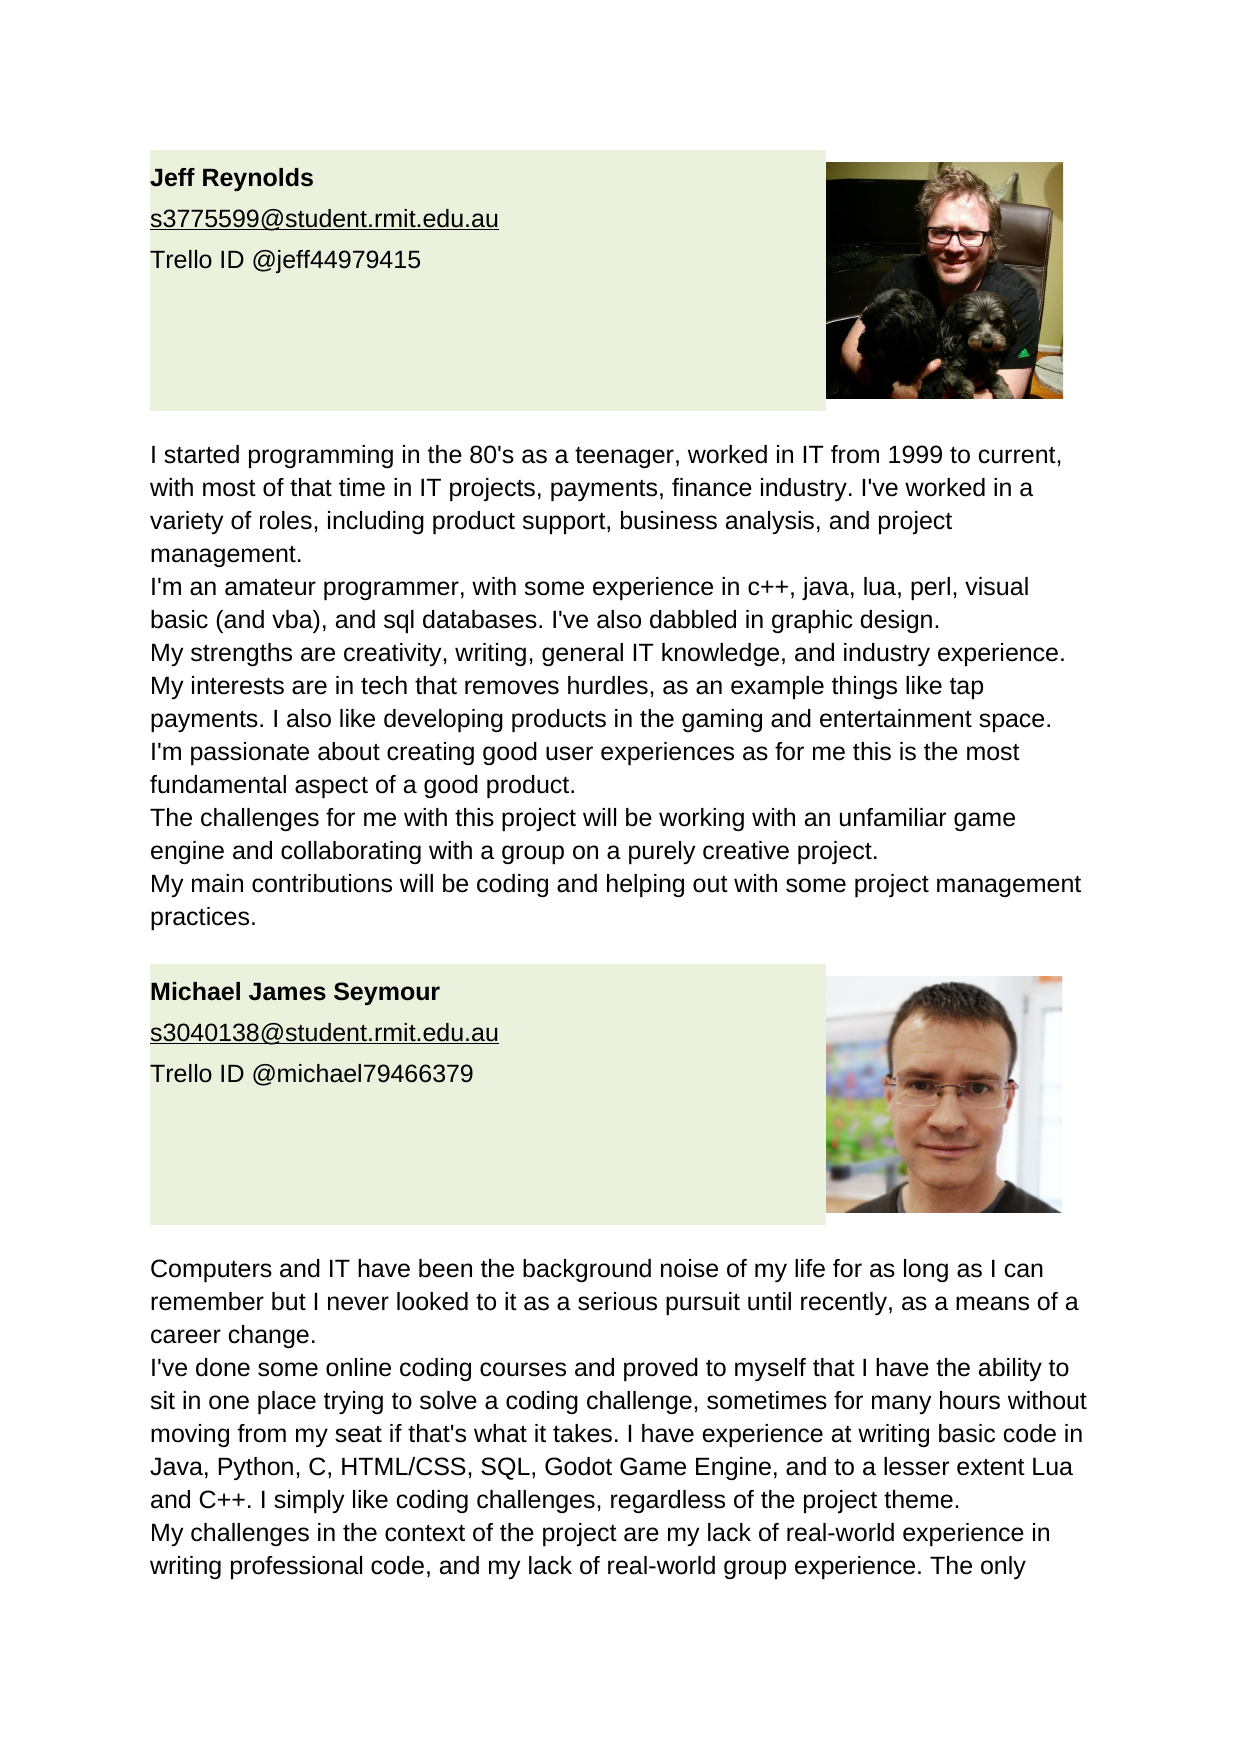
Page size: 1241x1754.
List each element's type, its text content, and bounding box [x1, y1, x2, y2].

text I've done some online coding courses and proved to myself that I have the ability to sit in one place trying to solve a coding challenge, sometimes for many hours without moving from my seat if that's what it takes. I have experience at writing basic code in Java, Python, C, HTML/CSS, SQL, Godot Game Engine, and to a lesser extent Lua and C++. I simply like coding challenges, regardless of the project theme. [150, 1353, 1090, 1514]
text My interests are in tech that removes hurdles, as an example things like tap payments. I also like developing products in the gaming and entertainment space. I'm passionate about creating good user experiences as for me this is the most fundamental aspect of a good product. [150, 671, 1090, 799]
table_header Michael James Seymour s3040138@student.rmit.edu.au Trello ID @michael79466379 [150, 964, 826, 1225]
table_header [826, 150, 1091, 411]
text The challenges for me with this project will be working with an unfamiliar game engine and collaborating with a group on a purely creative project. [150, 803, 1090, 865]
text My main contributions will be coding and helping out with some project management practices. [150, 869, 1090, 931]
text I started programming in the 80's as a teenager, worked in IT from 1999 to current, with most of that time in IT projects, payments, finance industry. I've worked in a variety of roles, including product support, business analysis, and project management. [150, 440, 1090, 568]
text My strengths are creativity, writing, general IT knowledge, and industry experience. [150, 638, 1090, 667]
table_header [826, 964, 1091, 1225]
text Computers and IT have been the background noise of my life for as long as I can remember but I never looked to it as a serious pursuit until recently, as a means of a career change. [150, 1254, 1090, 1349]
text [150, 1518, 1090, 1580]
text I'm an amateur programmer, with some experience in c++, java, lua, perl, visual basic (and vba), and sql databases. I've also dabbled in graphic design. [150, 572, 1090, 634]
picture [826, 162, 1064, 399]
picture [826, 976, 1063, 1213]
table_header Jeff Reynolds s3775599@student.rmit.edu.au Trello ID @jeff44979415 [150, 150, 826, 411]
